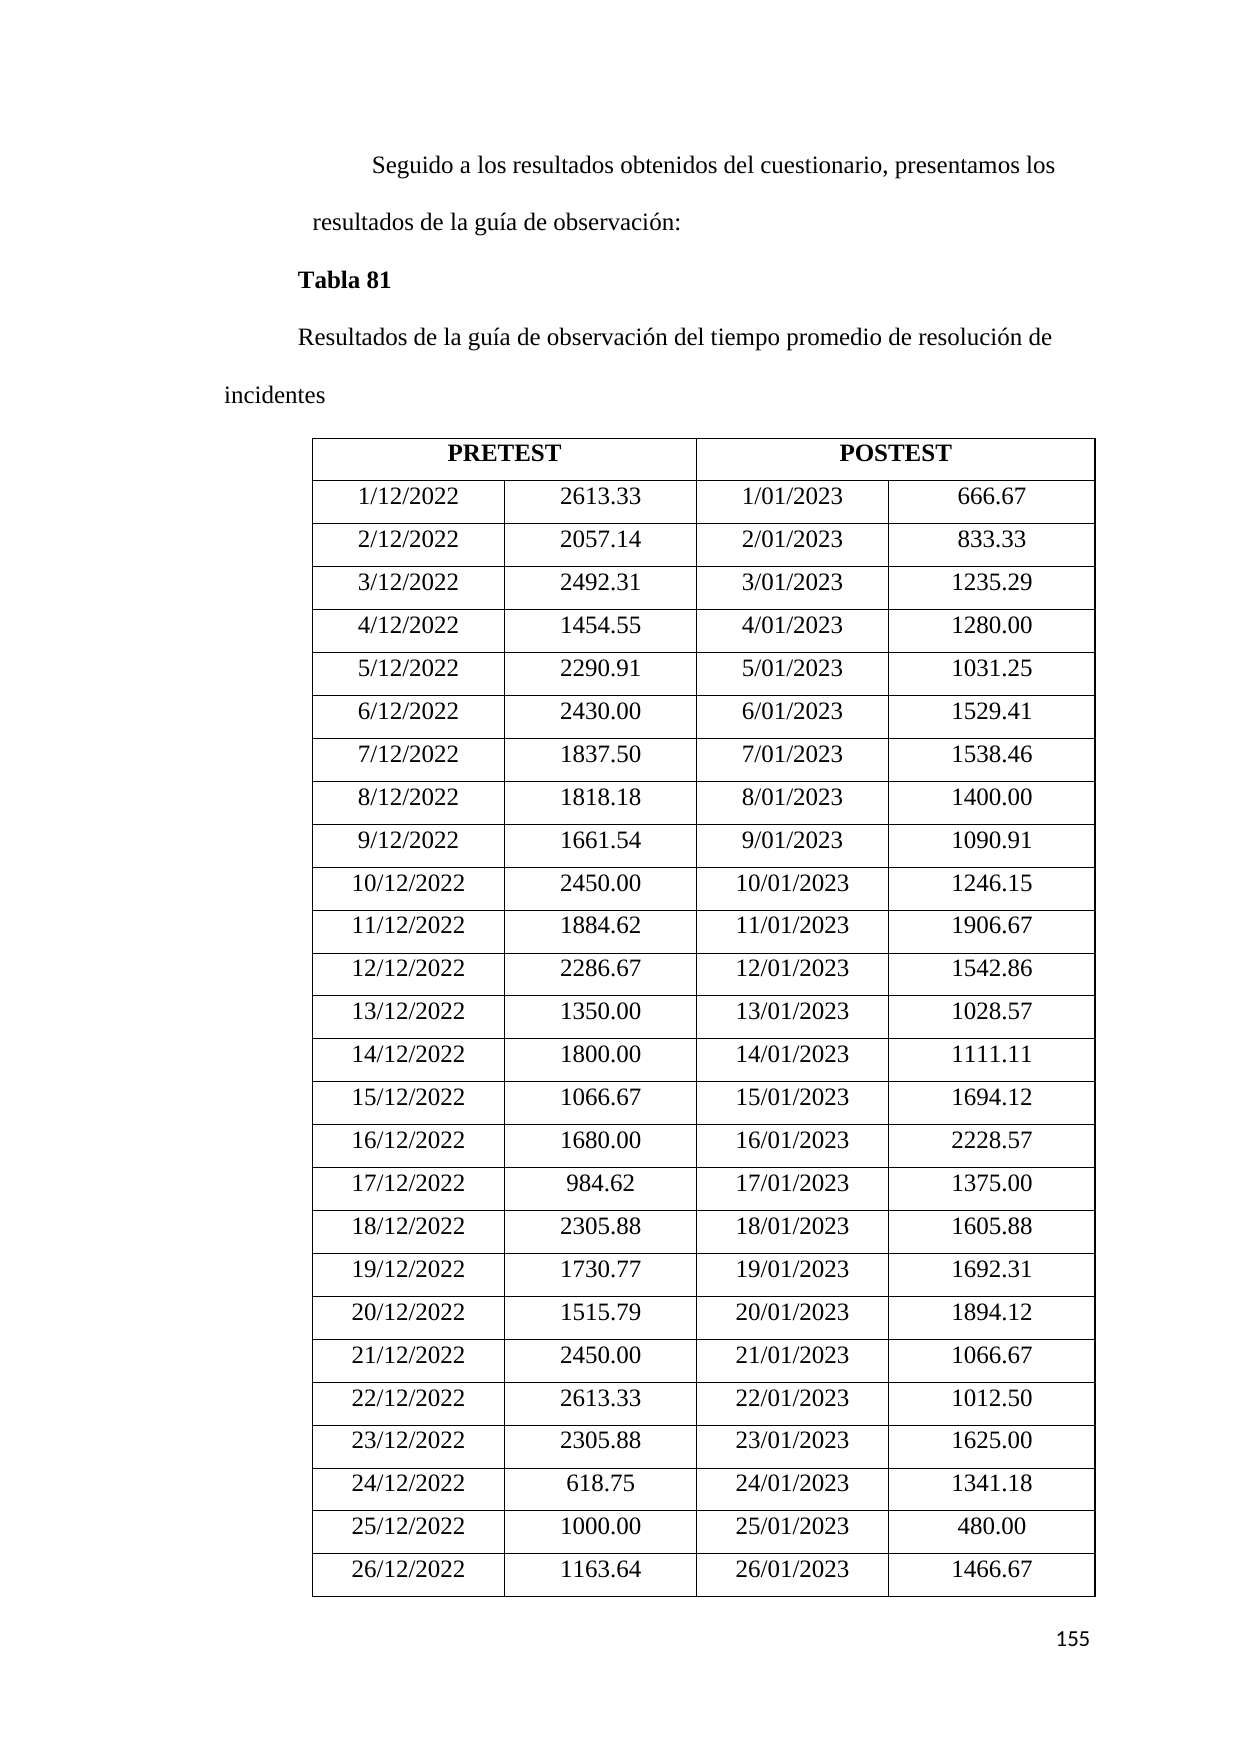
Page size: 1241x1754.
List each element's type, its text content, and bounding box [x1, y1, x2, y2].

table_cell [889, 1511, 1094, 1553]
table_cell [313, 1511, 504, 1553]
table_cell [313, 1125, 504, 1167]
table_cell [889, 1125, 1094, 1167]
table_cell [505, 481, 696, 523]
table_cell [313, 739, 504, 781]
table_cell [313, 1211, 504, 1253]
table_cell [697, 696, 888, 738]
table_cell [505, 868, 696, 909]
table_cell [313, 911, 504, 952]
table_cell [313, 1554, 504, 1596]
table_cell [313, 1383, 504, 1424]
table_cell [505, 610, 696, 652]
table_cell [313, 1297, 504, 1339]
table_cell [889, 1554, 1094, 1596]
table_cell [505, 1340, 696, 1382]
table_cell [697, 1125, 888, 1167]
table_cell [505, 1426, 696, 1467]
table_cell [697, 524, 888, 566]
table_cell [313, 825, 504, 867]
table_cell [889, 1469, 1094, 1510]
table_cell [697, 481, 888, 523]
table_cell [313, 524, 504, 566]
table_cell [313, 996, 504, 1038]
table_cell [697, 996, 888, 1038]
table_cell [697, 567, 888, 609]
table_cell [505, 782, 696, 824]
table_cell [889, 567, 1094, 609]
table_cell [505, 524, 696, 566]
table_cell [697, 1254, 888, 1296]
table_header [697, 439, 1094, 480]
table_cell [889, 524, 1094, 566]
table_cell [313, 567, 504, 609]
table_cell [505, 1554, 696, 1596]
text Resultados de la guía de observación del tiempo promedio de resolución de incidentes [224, 322, 1090, 409]
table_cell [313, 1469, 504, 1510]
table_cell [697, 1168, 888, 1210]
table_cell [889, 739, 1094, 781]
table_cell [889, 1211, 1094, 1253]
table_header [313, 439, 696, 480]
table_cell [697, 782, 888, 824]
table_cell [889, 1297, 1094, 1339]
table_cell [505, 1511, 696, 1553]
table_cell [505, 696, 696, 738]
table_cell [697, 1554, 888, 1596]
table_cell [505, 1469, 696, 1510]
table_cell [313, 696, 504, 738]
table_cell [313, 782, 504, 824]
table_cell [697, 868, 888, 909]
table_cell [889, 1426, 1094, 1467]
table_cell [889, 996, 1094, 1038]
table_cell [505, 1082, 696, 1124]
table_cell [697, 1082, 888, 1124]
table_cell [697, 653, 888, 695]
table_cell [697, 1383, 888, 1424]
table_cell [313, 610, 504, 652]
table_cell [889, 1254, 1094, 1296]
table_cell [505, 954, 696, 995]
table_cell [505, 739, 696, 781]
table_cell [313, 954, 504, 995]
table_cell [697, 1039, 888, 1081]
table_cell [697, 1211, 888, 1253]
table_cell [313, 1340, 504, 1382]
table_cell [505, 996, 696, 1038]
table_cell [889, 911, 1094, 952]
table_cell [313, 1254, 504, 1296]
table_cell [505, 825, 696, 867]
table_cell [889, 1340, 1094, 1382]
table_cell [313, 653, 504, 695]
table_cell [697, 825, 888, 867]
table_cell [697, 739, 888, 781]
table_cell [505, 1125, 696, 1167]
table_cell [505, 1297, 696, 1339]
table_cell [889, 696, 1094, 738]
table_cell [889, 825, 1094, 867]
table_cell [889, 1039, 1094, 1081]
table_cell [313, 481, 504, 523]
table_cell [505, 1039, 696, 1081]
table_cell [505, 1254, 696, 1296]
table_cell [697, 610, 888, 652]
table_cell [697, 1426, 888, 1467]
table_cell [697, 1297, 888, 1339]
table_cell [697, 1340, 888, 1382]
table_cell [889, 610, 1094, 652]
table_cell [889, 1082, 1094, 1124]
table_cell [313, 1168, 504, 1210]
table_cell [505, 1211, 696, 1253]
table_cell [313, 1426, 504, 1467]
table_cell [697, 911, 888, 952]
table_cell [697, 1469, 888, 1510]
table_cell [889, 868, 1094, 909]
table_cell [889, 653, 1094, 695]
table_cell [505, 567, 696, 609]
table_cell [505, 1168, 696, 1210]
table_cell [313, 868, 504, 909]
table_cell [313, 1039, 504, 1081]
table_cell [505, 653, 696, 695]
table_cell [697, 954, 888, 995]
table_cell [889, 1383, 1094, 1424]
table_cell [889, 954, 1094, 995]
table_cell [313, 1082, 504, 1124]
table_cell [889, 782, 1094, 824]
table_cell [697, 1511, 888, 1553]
text Tabla 81 [224, 265, 1090, 294]
text Seguido a los resultados obtenidos del cuestionario, presentamos los resultados de la guía de observación: [312, 150, 1090, 236]
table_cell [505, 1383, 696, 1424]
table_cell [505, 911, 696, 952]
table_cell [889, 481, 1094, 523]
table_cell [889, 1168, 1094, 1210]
